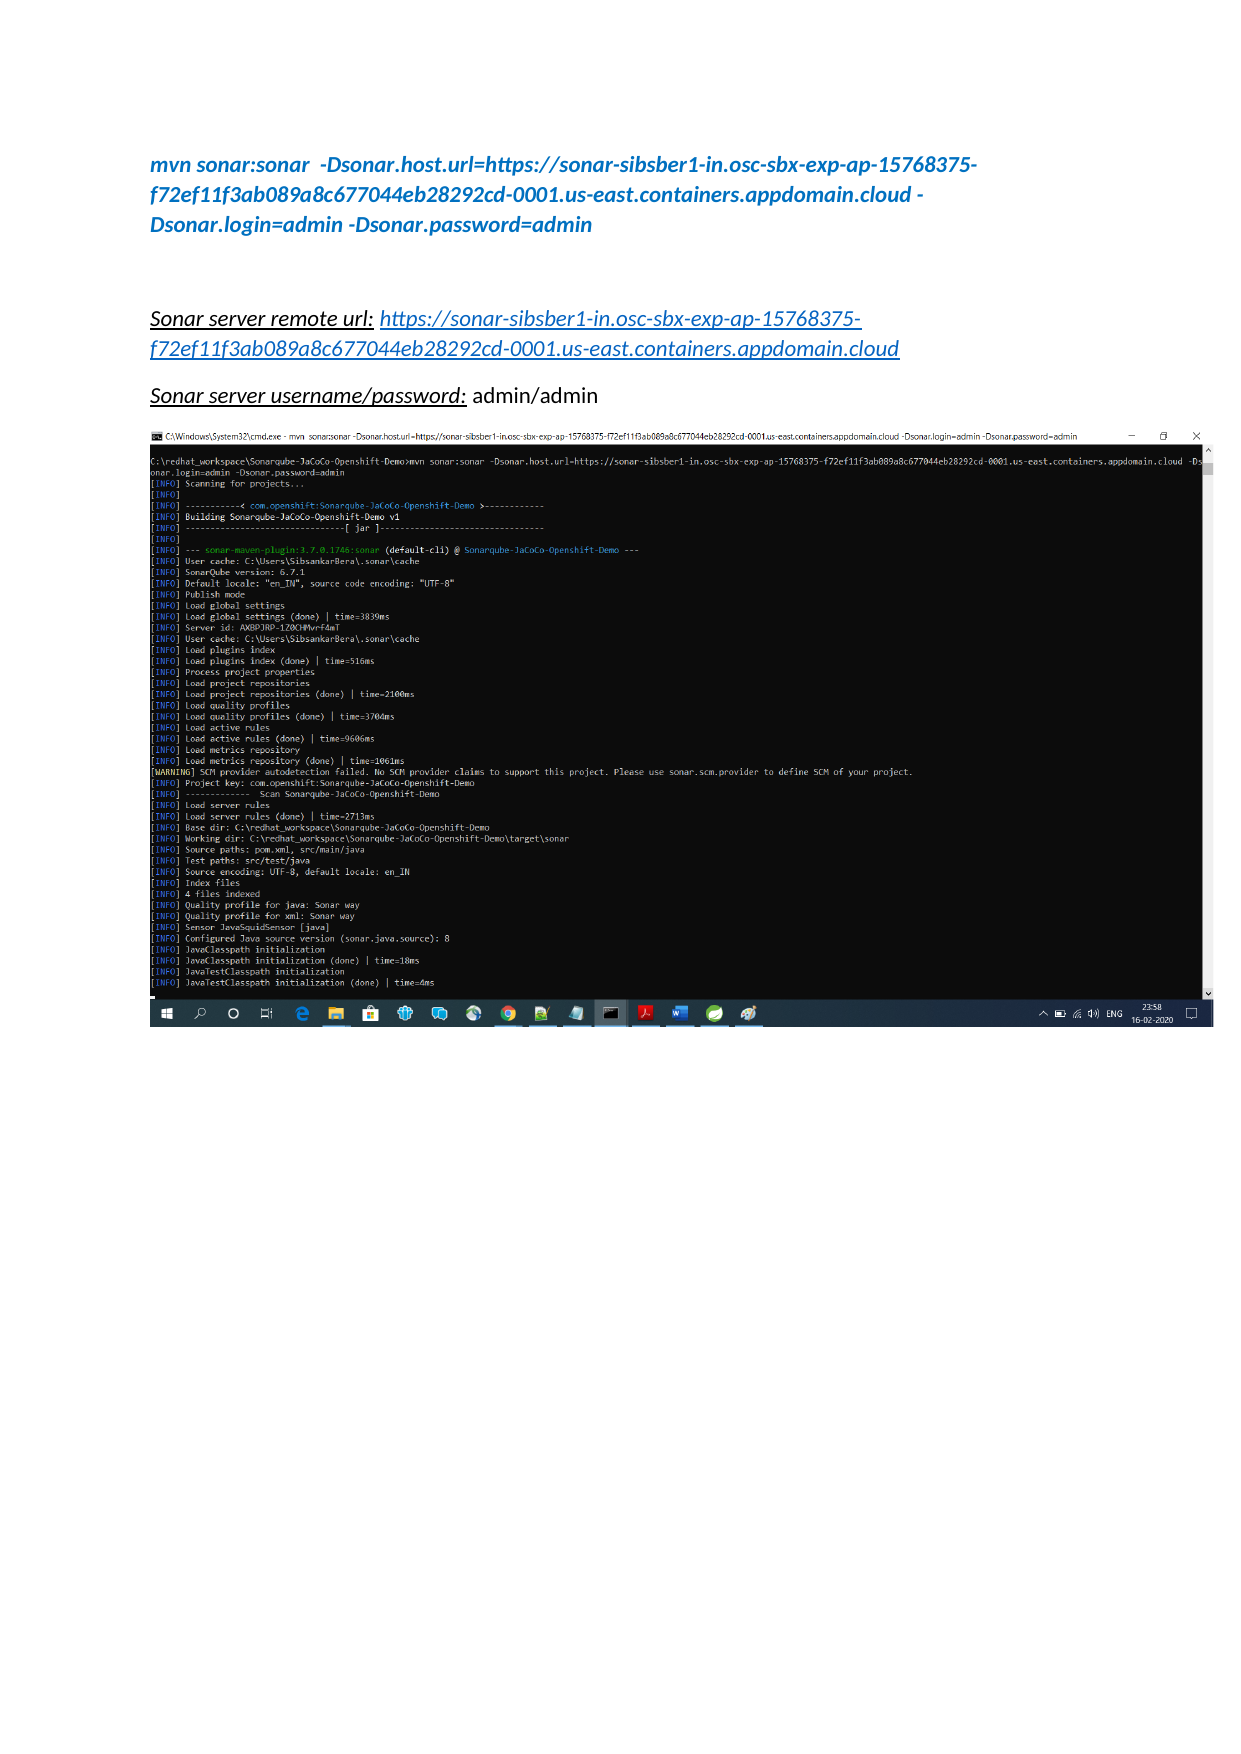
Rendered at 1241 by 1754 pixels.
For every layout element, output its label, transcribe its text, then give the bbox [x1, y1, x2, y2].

text Sonar server remote url: https://sonar-sibsber1-in.osc-sbx-exp-ap-15768375-f72ef11f3ab089a8c677044eb28292cd-0001.us-east.containers.appdomain.cloud [150, 304, 1090, 362]
picture [150, 428, 1214, 1027]
text mvn sonar:sonar -Dsonar.host.url=https://sonar-sibsber1-in.osc-sbx-exp-ap-15768375-f72ef11f3ab089a8c677044eb28292cd-0001.us-east.containers.appdomain.cloud -Dsonar.login=admin -Dsonar.password=admin [150, 150, 1090, 238]
text Sonar server username/password: admin/admin [150, 381, 1090, 409]
